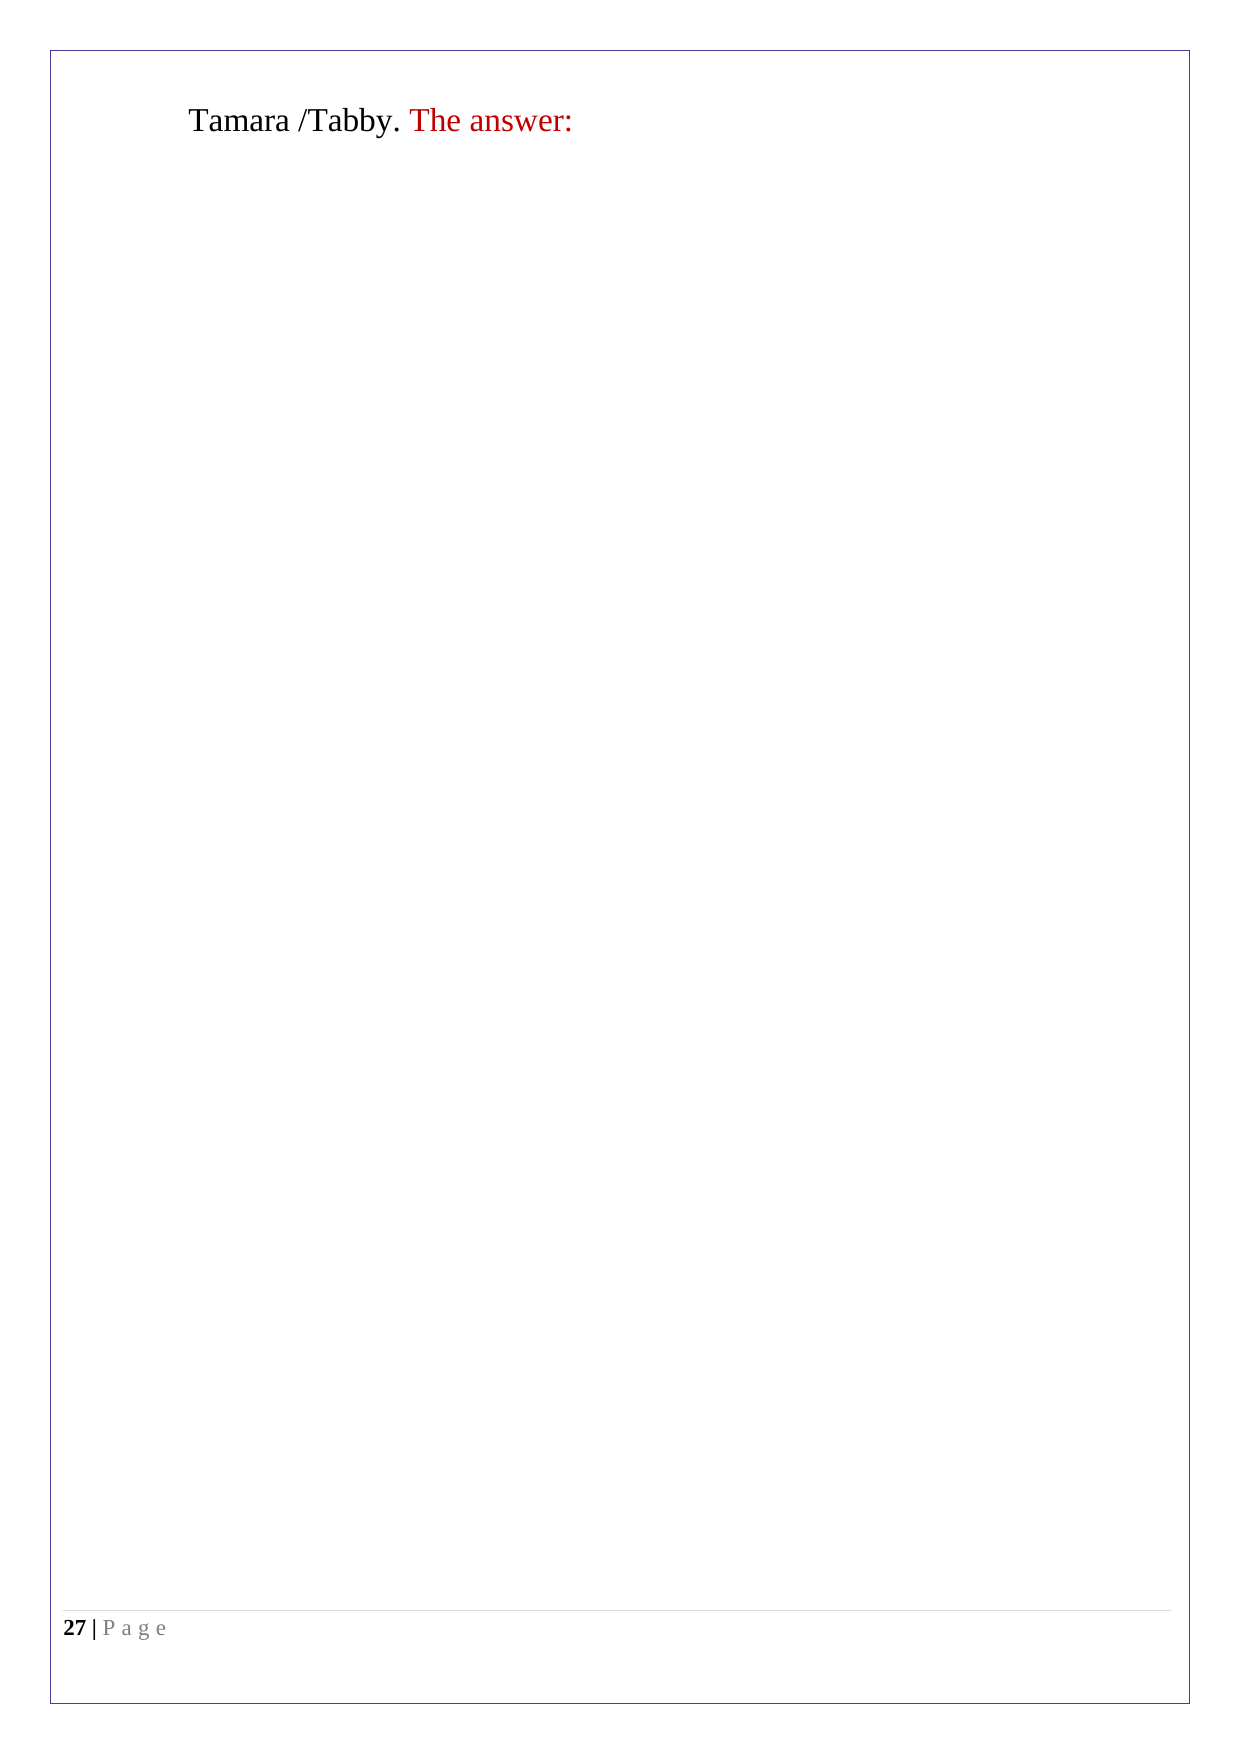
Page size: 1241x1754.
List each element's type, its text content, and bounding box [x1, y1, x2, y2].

list Payment installments: Tamara /Tabby. The answer: [188, 101, 613, 139]
